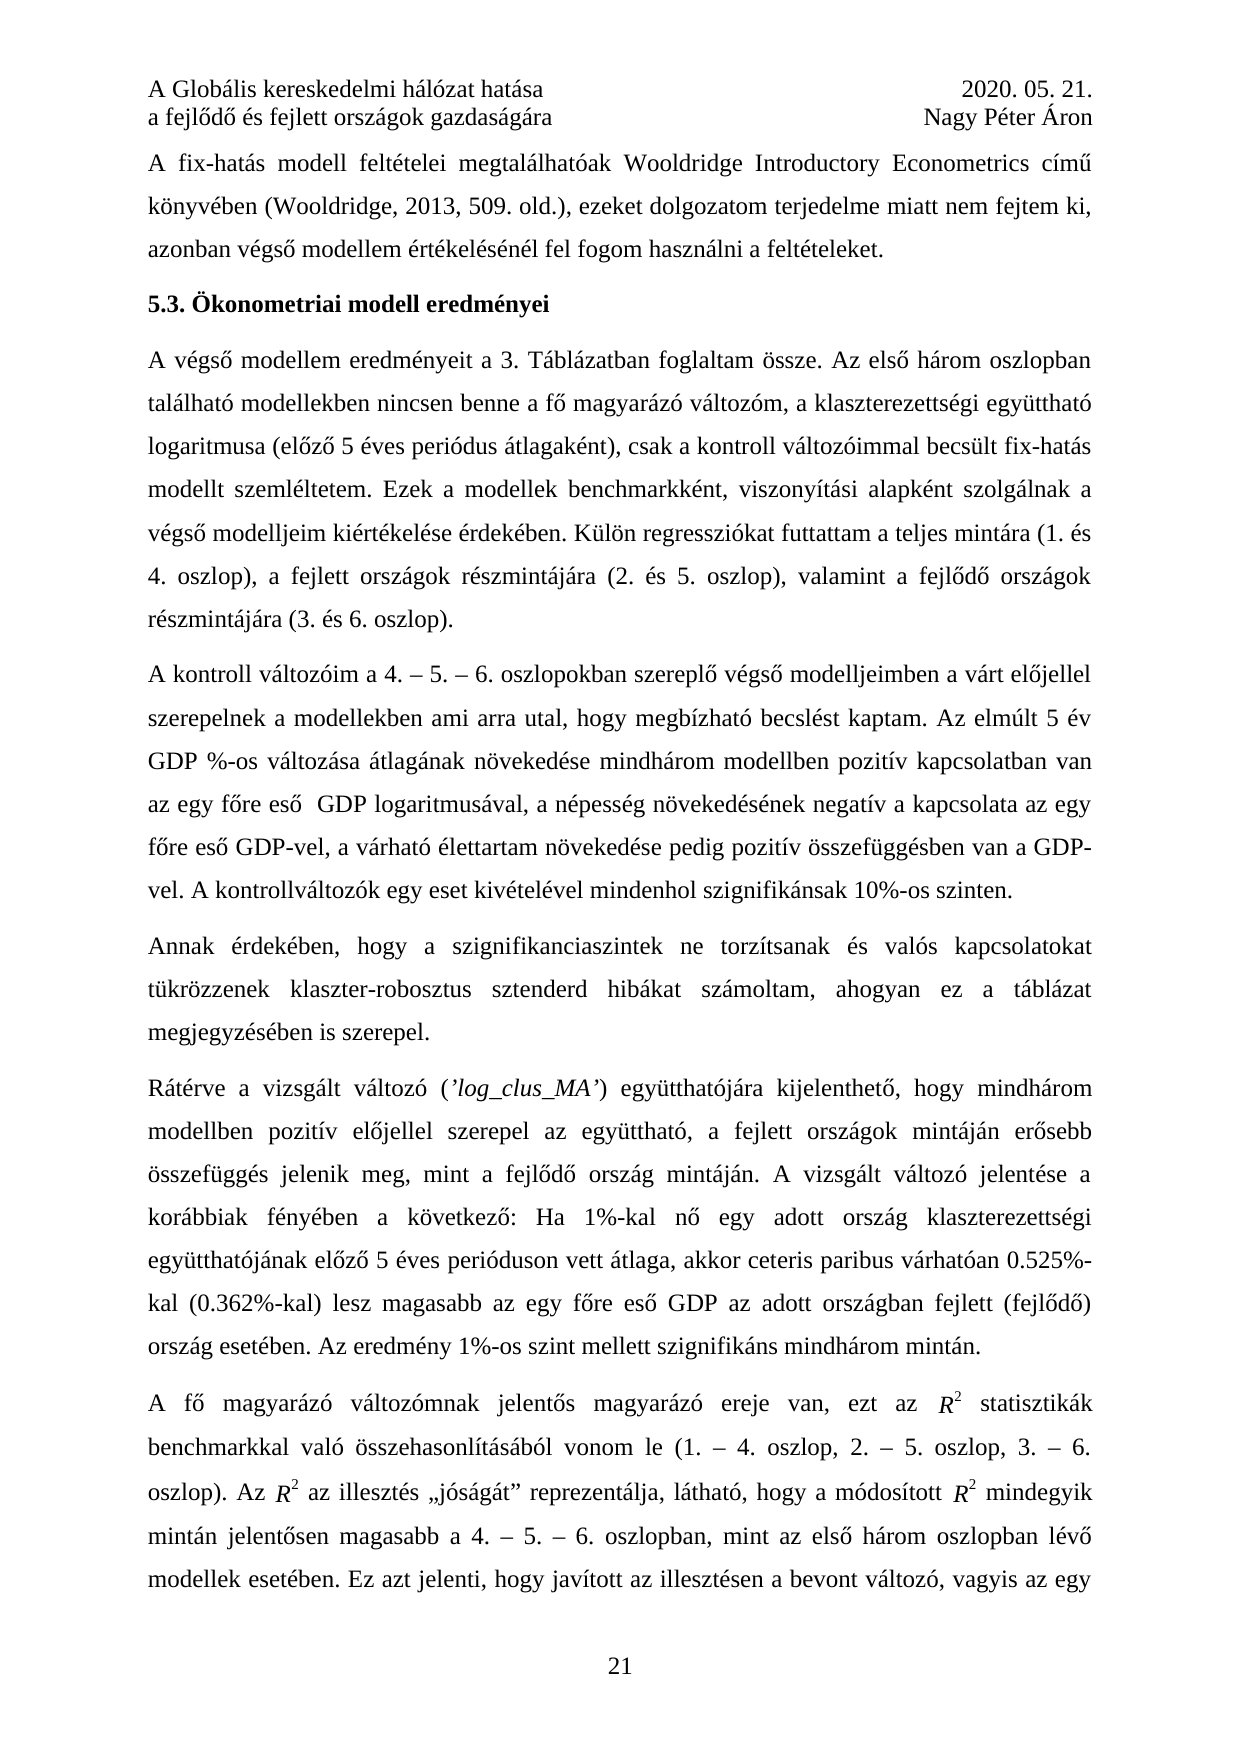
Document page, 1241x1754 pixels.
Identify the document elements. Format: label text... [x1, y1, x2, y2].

text A fix-hatás modell feltételei megtalálhatóak Wooldridge Introductory Econometrics című könyvében (Wooldridge, 2013, 509. old.), ezeket dolgozatom terjedelme miatt nem fejtem ki, azonban végső modellem értékelésénél fel fogom használni a feltételeket. [148, 148, 1093, 263]
text A kontroll változóim a 4. – 5. – 6. oszlopokban szereplő végső modelljeimben a várt előjellel szerepelnek a modellekben ami arra utal, hogy megbízható becslést kaptam. Az elmúlt 5 év GDP %-os változása átlagának növekedése mindhárom modellben pozitív kapcsolatban van az egy főre eső GDP logaritmusával, a népesség növekedésének negatív a kapcsolata az egy főre eső GDP-vel, a várható élettartam növekedése pedig pozitív összefüggésben van a GDP-vel. A kontrollváltozók egy eset kivételével mindenhol szignifikánsak 10%-os szinten. [148, 659, 1093, 904]
text Rátérve a vizsgált változó (’log_clus_MA’) együtthatójára kijelenthető, hogy mindhárom modellben pozitív előjellel szerepel az együttható, a fejlett országok mintáján erősebb összefüggés jelenik meg, mint a fejlődő ország mintáján. A vizsgált változó jelentése a korábbiak fényében a következő: Ha 1%-kal nő egy adott ország klaszterezettségi együtthatójának előző 5 éves perióduson vett átlaga, akkor ceteris paribus várhatóan 0.525%-kal (0.362%-kal) lesz magasabb az egy főre eső GDP az adott országban fejlett (fejlődő) ország esetében. Az eredmény 1%-os szint mellett szignifikáns mindhárom mintán. [148, 1073, 1093, 1360]
subtitle 5.3. Ökonometriai modell eredményei [148, 289, 1093, 318]
text A végső modellem eredményeit a 3. Táblázatban foglaltam össze. Az első három oszlopban található modellekben nincsen benne a fő magyarázó változóm, a klaszterezettségi együttható logaritmusa (előző 5 éves periódus átlagaként), csak a kontroll változóimmal becsült fix-hatás modellt szemléltetem. Ezek a modellek benchmarkként, viszonyítási alapként szolgálnak a végső modelljeim kiértékelése érdekében. Külön regressziókat futtattam a teljes mintára (1. és 4. oszlop), a fejlett országok részmintájára (2. és 5. oszlop), valamint a fejlődő országok részmintájára (3. és 6. oszlop). [148, 345, 1093, 633]
text Annak érdekében, hogy a szignifikanciaszintek ne torzítsanak és valós kapcsolatokat tükrözzenek klaszter-robosztus sztenderd hibákat számoltam, ahogyan ez a táblázat megjegyzésében is szerepel. [148, 931, 1093, 1046]
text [148, 1387, 1093, 1593]
